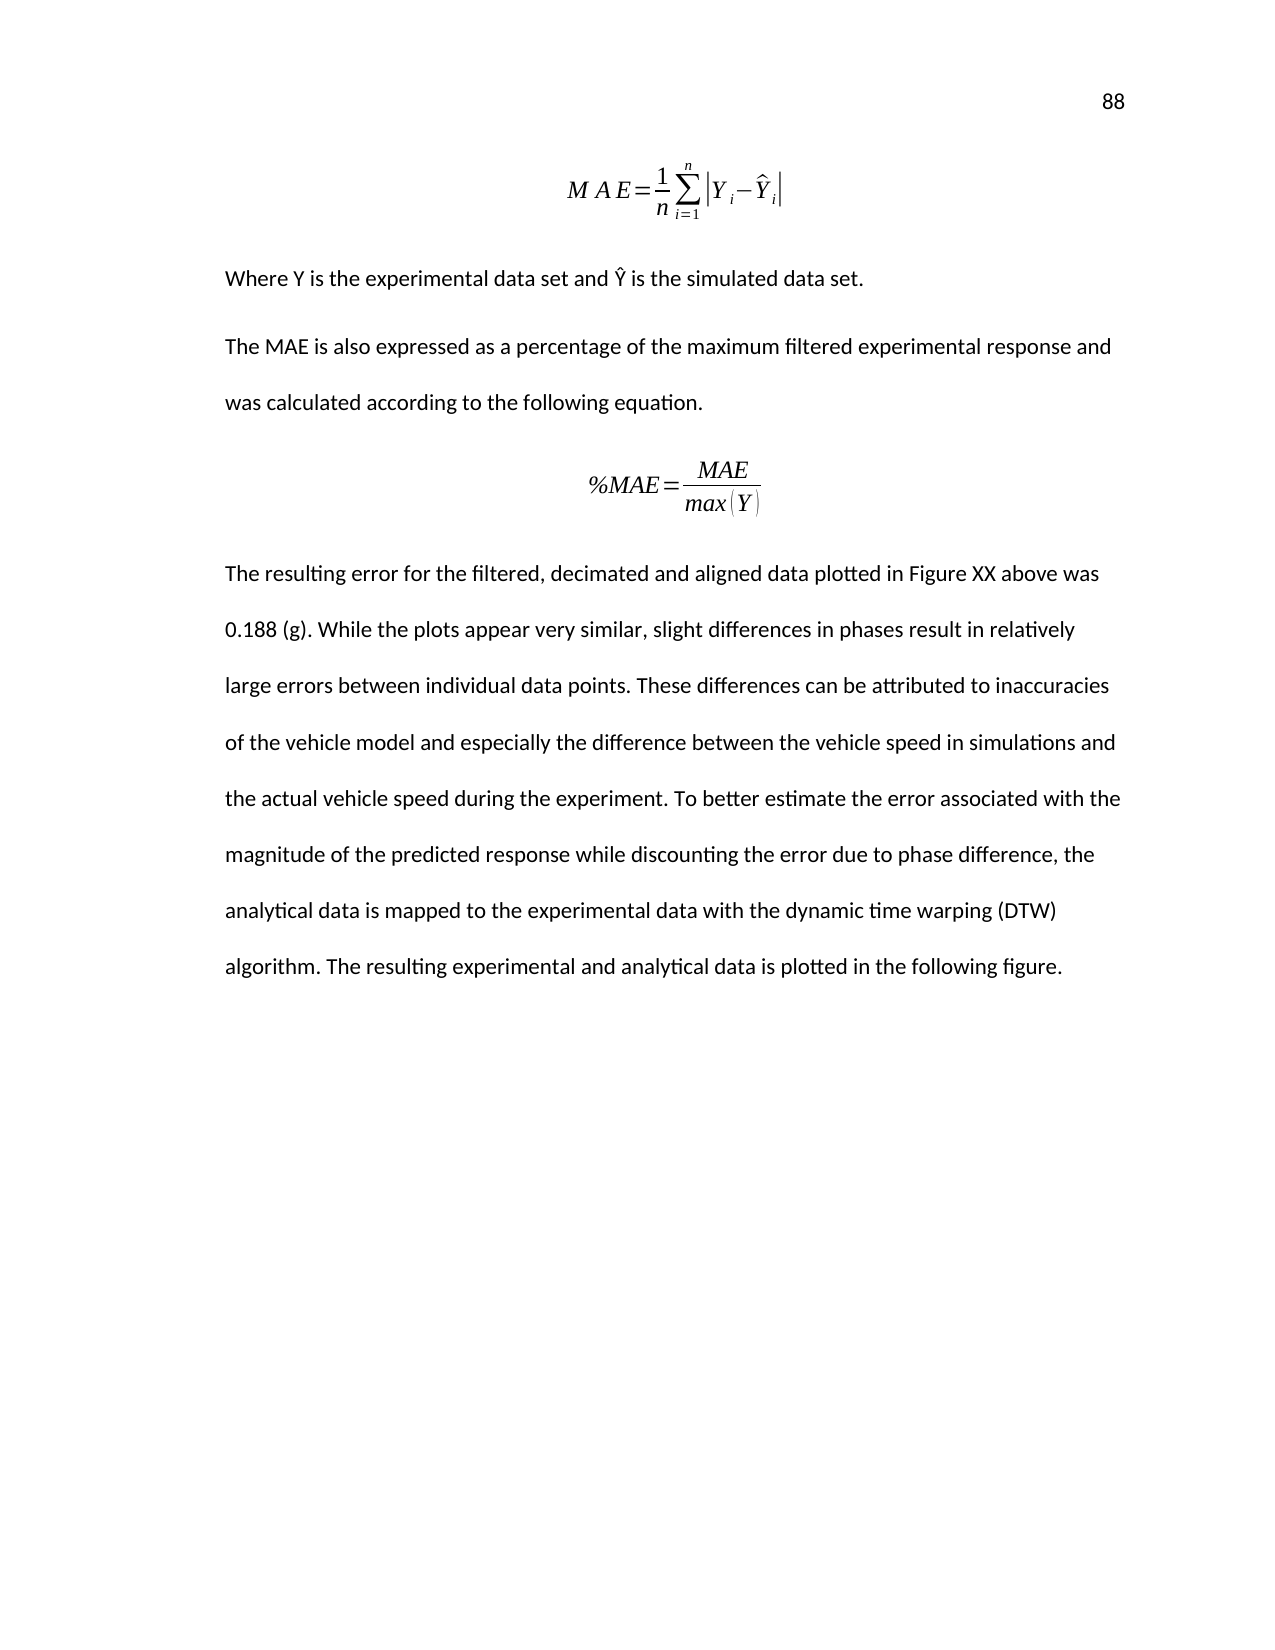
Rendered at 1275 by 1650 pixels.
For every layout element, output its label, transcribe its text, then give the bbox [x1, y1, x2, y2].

text The MAE is also expressed as a percentage of the maximum filtered experimental response and was calculated according to the following equation. [225, 332, 1125, 416]
text The resulting error for the filtered, decimated and aligned data plotted in Figure XX above was 0.188 (g). While the plots appear very similar, slight differences in phases result in relatively large errors between individual data points. These differences can be attributed to inaccuracies of the vehicle model and especially the difference between the vehicle speed in simulations and the actual vehicle speed during the experiment. To better estimate the error associated with the magnitude of the predicted response while discounting the error due to phase difference, the analytical data is mapped to the experimental data with the dynamic time warping (DTW) algorithm. The resulting experimental and analytical data is plotted in the following figure. [225, 559, 1125, 980]
text Where Y is the experimental data set and Ŷ is the simulated data set. [225, 264, 1125, 292]
